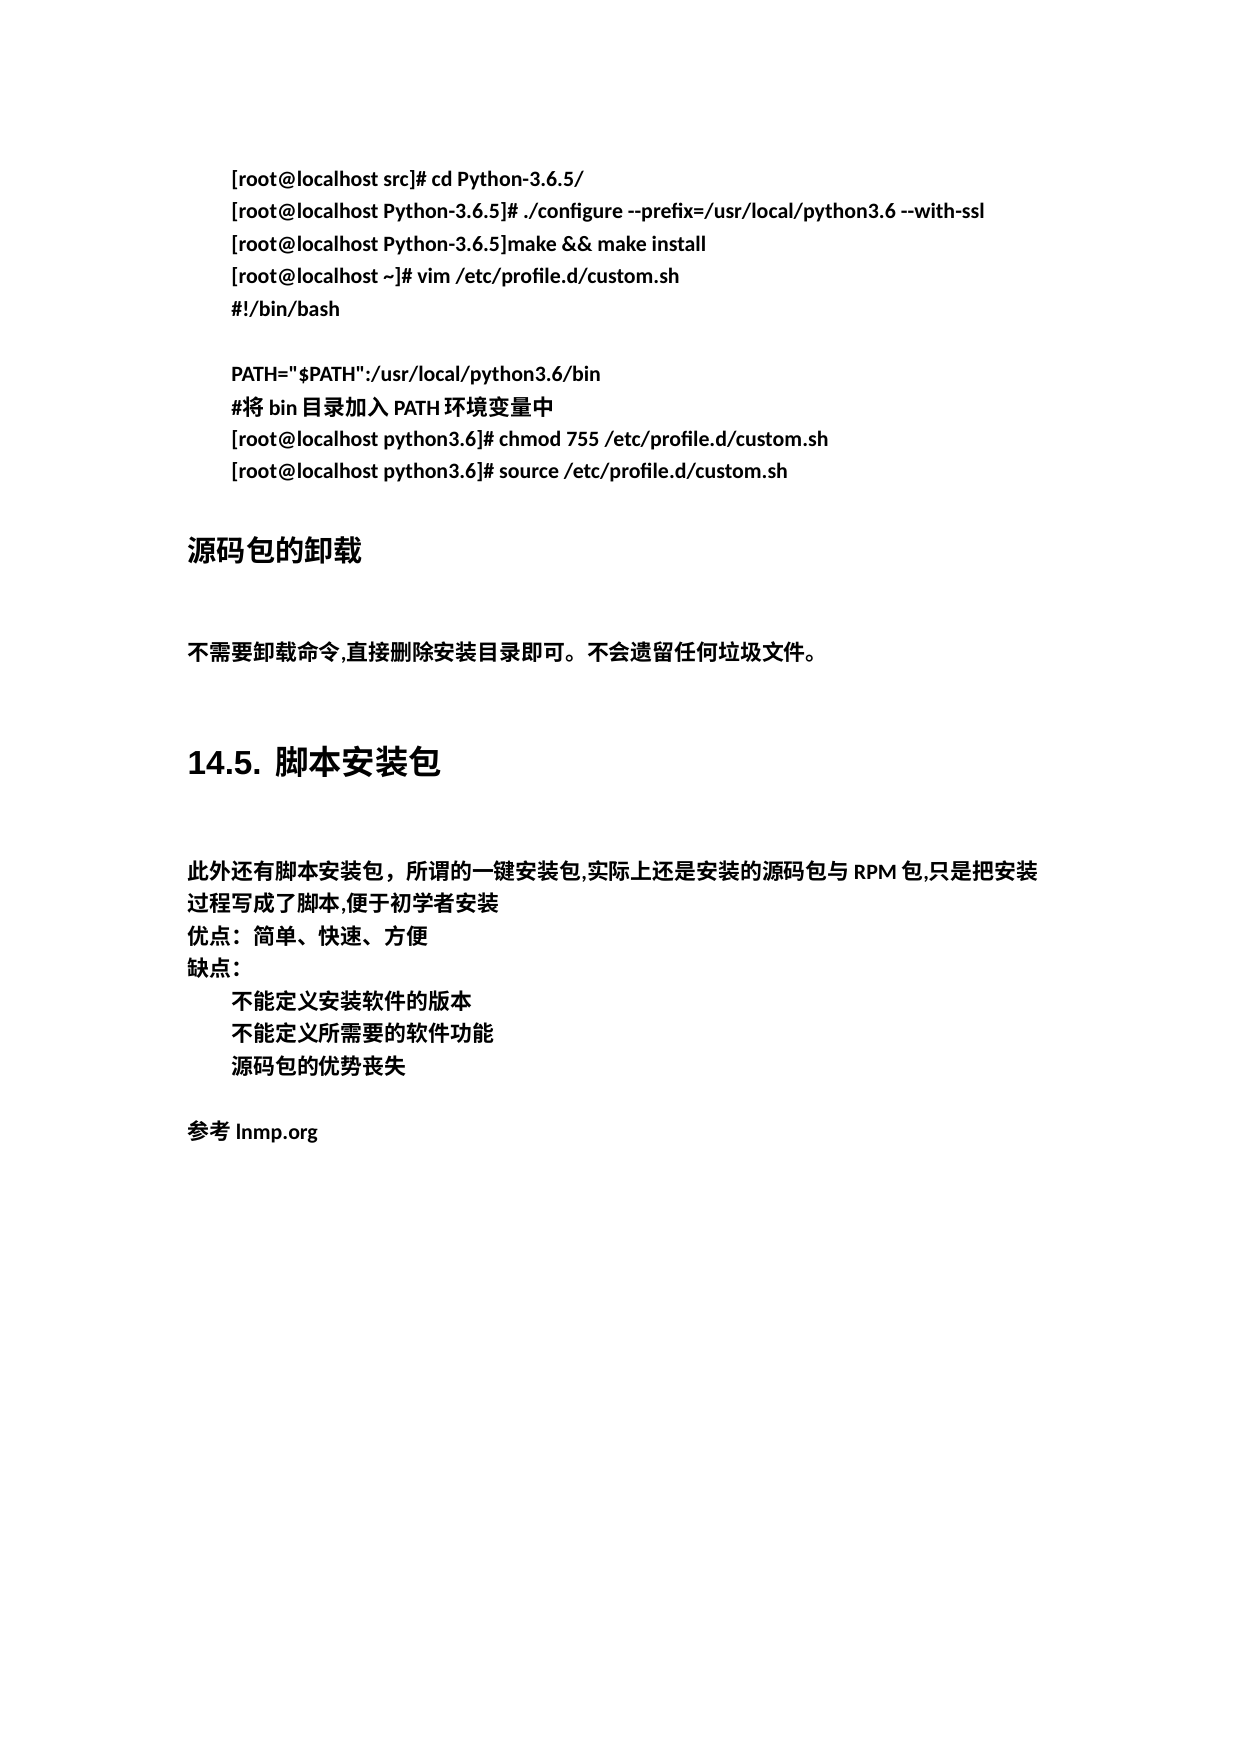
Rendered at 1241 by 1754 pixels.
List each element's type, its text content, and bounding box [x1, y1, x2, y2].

text [root@localhost python3.6]# chmod 755 /etc/profile.d/custom.sh [231, 422, 1053, 454]
text 不能定义安装软件的版本 [231, 983, 1053, 1016]
text 优点：简单、快速、方便 [187, 918, 1053, 951]
text 此外还有脚本安装包，所谓的一键安装包,实际上还是安装的源码包与RPM包,只是把安装过程写成了脚本,便于初学者安装 [187, 853, 1053, 918]
text #!/bin/bash [231, 292, 1053, 324]
text 不能定义所需要的软件功能 [231, 1016, 1053, 1048]
text [root@localhost Python-3.6.5]# ./configure --prefix=/usr/local/python3.6 --with-ssl [231, 194, 1053, 227]
text 源码包的优势丧失 [231, 1048, 1053, 1081]
subtitle 脚本安装包 [187, 727, 1053, 792]
text 不需要卸载命令,直接删除安装目录即可。不会遗留任何垃圾文件。 [187, 635, 1053, 667]
text [root@localhost ~]# vim /etc/profile.d/custom.sh [187, 259, 1053, 292]
text PATH="$PATH":/usr/local/python3.6/bin [231, 357, 1053, 389]
subtitle 源码包的卸载 [187, 516, 1053, 581]
text 缺点： [187, 951, 1053, 983]
text [root@localhost Python-3.6.5]make && make install [231, 227, 1053, 259]
text 参考lnmp.org [187, 1113, 1053, 1146]
text #将bin目录加入PATH环境变量中 [231, 389, 1053, 422]
text [root@localhost src]# cd Python-3.6.5/ [231, 162, 1053, 194]
text [root@localhost python3.6]# source /etc/profile.d/custom.sh [231, 454, 1053, 487]
